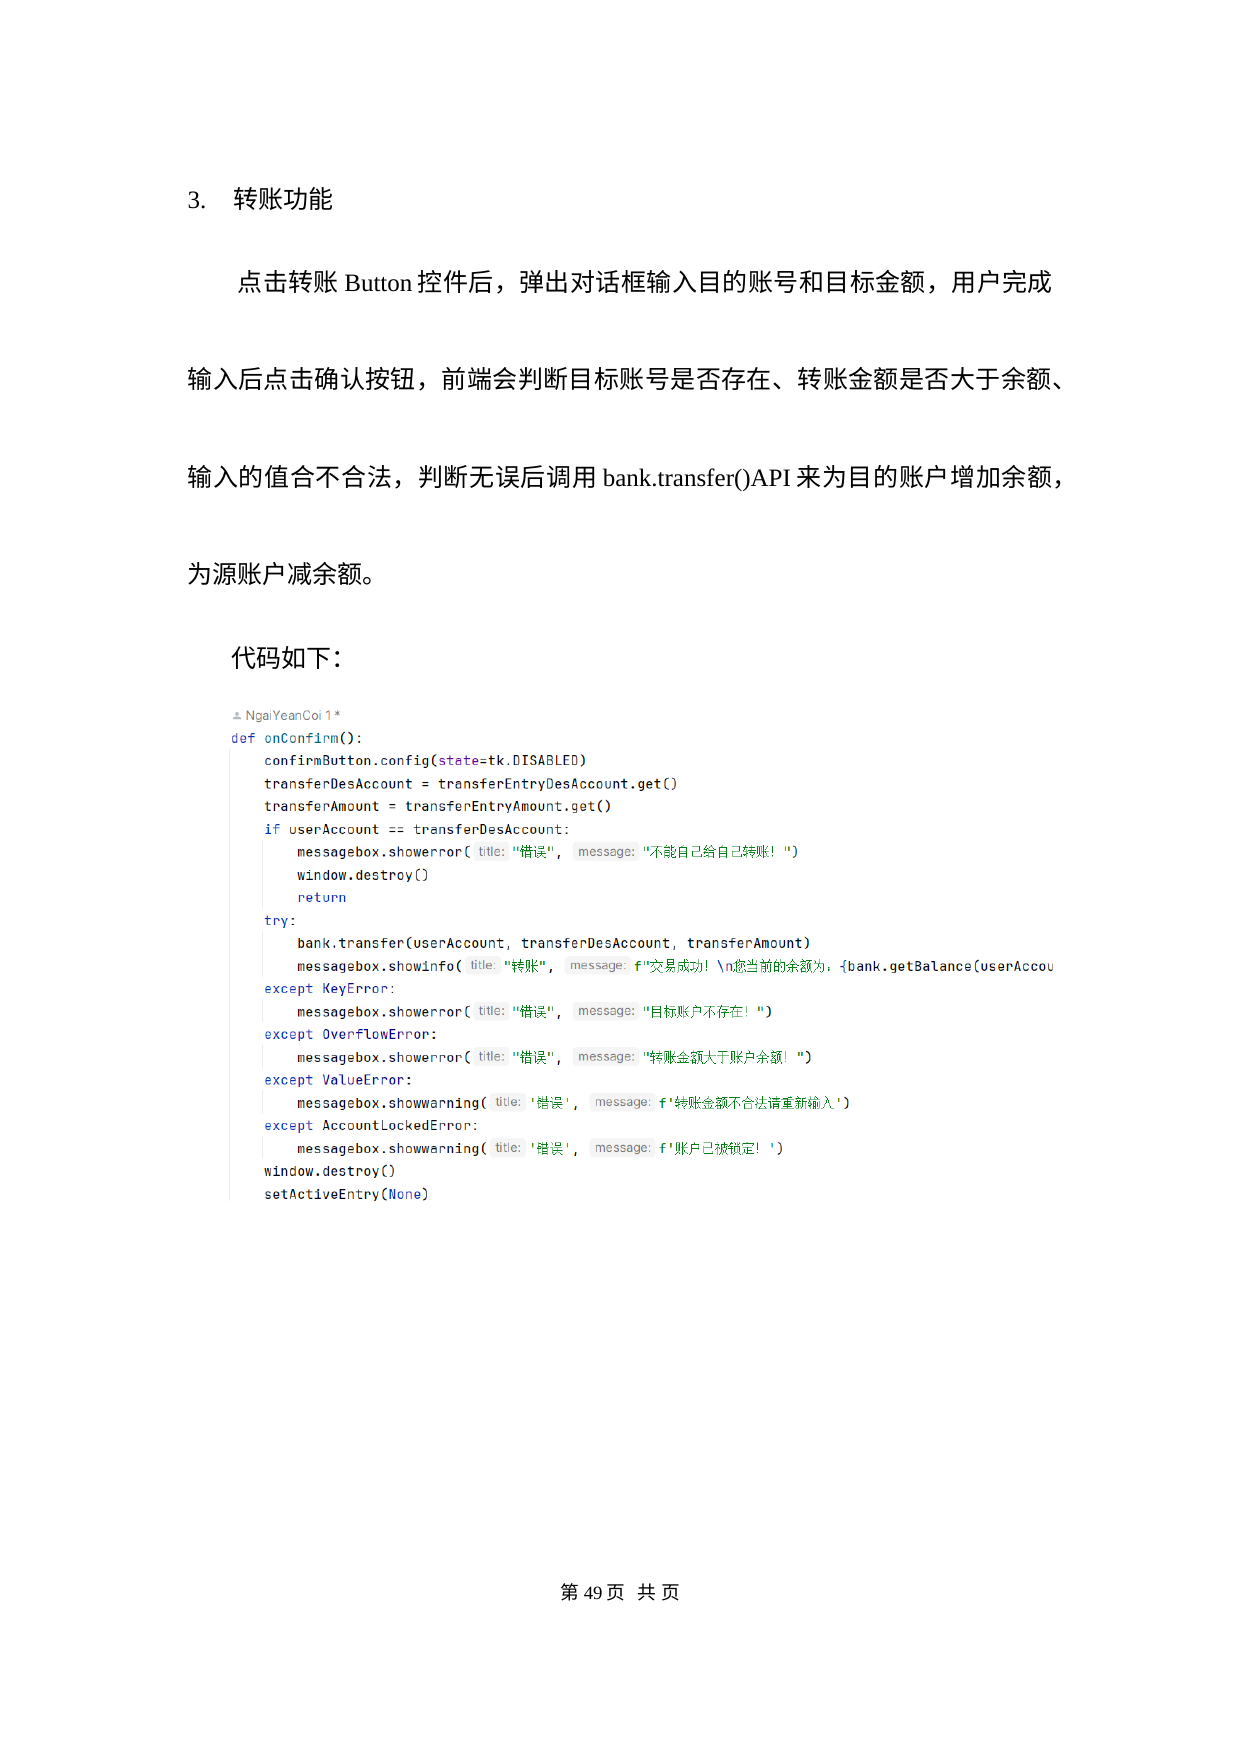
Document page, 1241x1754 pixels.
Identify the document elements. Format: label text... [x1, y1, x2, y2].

list 转账功能 [187, 165, 1053, 230]
table_header [188, 707, 1053, 1241]
text 代码如下： [187, 624, 1053, 689]
picture [198, 706, 1053, 1201]
text 点击转账Button控件后，弹出对话框输入目的账号和目标金额，用户完成输入后点击确认按钮，前端会判断目标账号是否存在、转账金额是否大于余额、输入的值合不合法，判断无误后调用bank.transfer()API来为目的账户增加余额，为源账户减余额。 [187, 248, 1053, 606]
